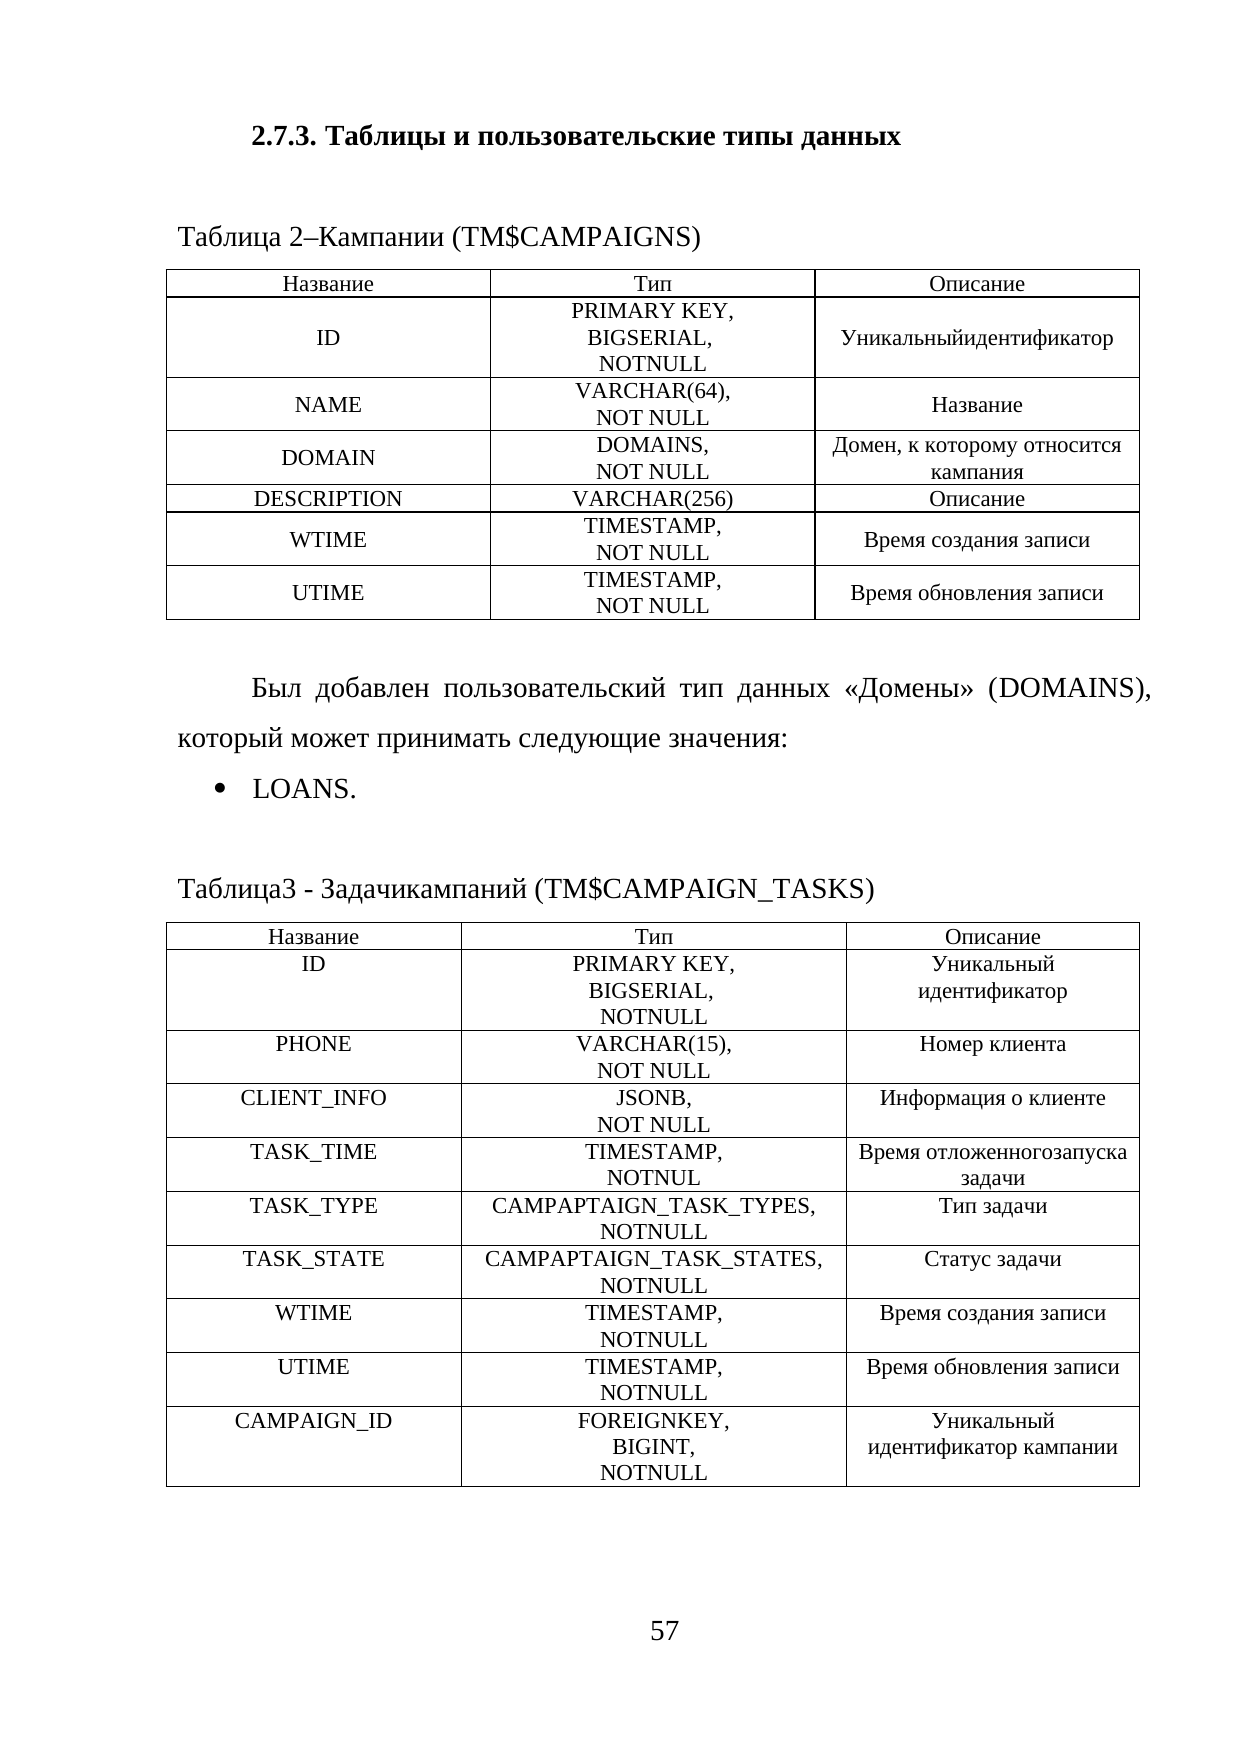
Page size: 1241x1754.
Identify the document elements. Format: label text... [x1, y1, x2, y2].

text Был добавлен пользовательский тип данных «Домены» (DOMAINS), который может принимать следующие значения: [177, 670, 1152, 754]
table_cell JSONB, NOT NULL [462, 1084, 846, 1137]
table_cell Домен, к которому относится кампания [816, 431, 1139, 484]
table_header Описание [847, 923, 1139, 949]
table_cell DOMAIN [167, 431, 490, 484]
subtitle Таблицы и пользовательские типы данных [177, 118, 1152, 152]
table_cell Описание [816, 485, 1139, 511]
table_cell Статус задачи [847, 1246, 1139, 1298]
table_cell CAMPAPTAIGN_TASK_STATES, NOTNULL [462, 1246, 846, 1298]
table_cell CAMPAPTAIGN_TASK_TYPES, NOTNULL [462, 1192, 846, 1244]
table_cell ID [167, 950, 461, 1029]
table_cell Уникальный идентификатор кампании [847, 1407, 1139, 1486]
table_cell CLIENT_INFO [167, 1084, 461, 1137]
table_cell PRIMARY KEY, BIGSERIAL, NOTNULL [462, 950, 846, 1029]
table_cell Уникальныйидентификатор [816, 298, 1139, 377]
table_cell PRIMARY KEY, BIGSERIAL, NOTNULL [491, 298, 814, 377]
table_cell NAME [167, 378, 490, 430]
table_cell WTIME [167, 513, 490, 565]
table_cell TASK_TIME [167, 1138, 461, 1191]
table_cell VARCHAR(15), NOT NULL [462, 1031, 846, 1083]
text Таблица 2–Кампании (TM$CAMPAIGNS) [177, 219, 1152, 252]
table_cell DOMAINS, NOT NULL [491, 431, 814, 484]
table_cell Название [816, 378, 1139, 430]
table_header Название [167, 923, 461, 949]
table_cell TIMESTAMP, NOT NULL [491, 513, 814, 565]
table_cell Информация о клиенте [847, 1084, 1139, 1137]
table_header Тип [462, 923, 846, 949]
table_cell Тип задачи [847, 1192, 1139, 1244]
table_cell TASK_STATE [167, 1246, 461, 1298]
table_cell UTIME [167, 566, 490, 619]
table_cell TIMESTAMP, NOTNUL [462, 1138, 846, 1191]
table_cell Время обновления записи [816, 566, 1139, 619]
table_cell TIMESTAMP, NOTNULL [462, 1299, 846, 1352]
table_cell UTIME [167, 1353, 461, 1406]
table_cell VARCHAR(256) [491, 485, 814, 511]
table_header Тип [491, 270, 814, 296]
table_cell Время создания записи [847, 1299, 1139, 1352]
list LOANS. [215, 771, 1152, 804]
table_cell WTIME [167, 1299, 461, 1352]
table_cell Время отложенногозапуска задачи [847, 1138, 1139, 1191]
table_cell VARCHAR(64), NOT NULL [491, 378, 814, 430]
table_cell DESCRIPTION [167, 485, 490, 511]
table_header Название [167, 270, 490, 296]
table_cell Время создания записи [816, 513, 1139, 565]
table_cell FOREIGNKEY, BIGINT, NOTNULL [462, 1407, 846, 1486]
table_cell CAMPAIGN_ID [167, 1407, 461, 1486]
table_cell TIMESTAMP, NOT NULL [491, 566, 814, 619]
table_cell Уникальный идентификатор [847, 950, 1139, 1029]
table_cell PHONE [167, 1031, 461, 1083]
table_cell TASK_TYPE [167, 1192, 461, 1244]
table_cell ID [167, 298, 490, 377]
text Таблица3 - Задачикампаний (TM$CAMPAIGN_TASKS) [177, 872, 1152, 905]
table_cell Номер клиента [847, 1031, 1139, 1083]
table_cell Время обновления записи [847, 1353, 1139, 1406]
table_header Описание [816, 270, 1139, 296]
table_cell TIMESTAMP, NOTNULL [462, 1353, 846, 1406]
